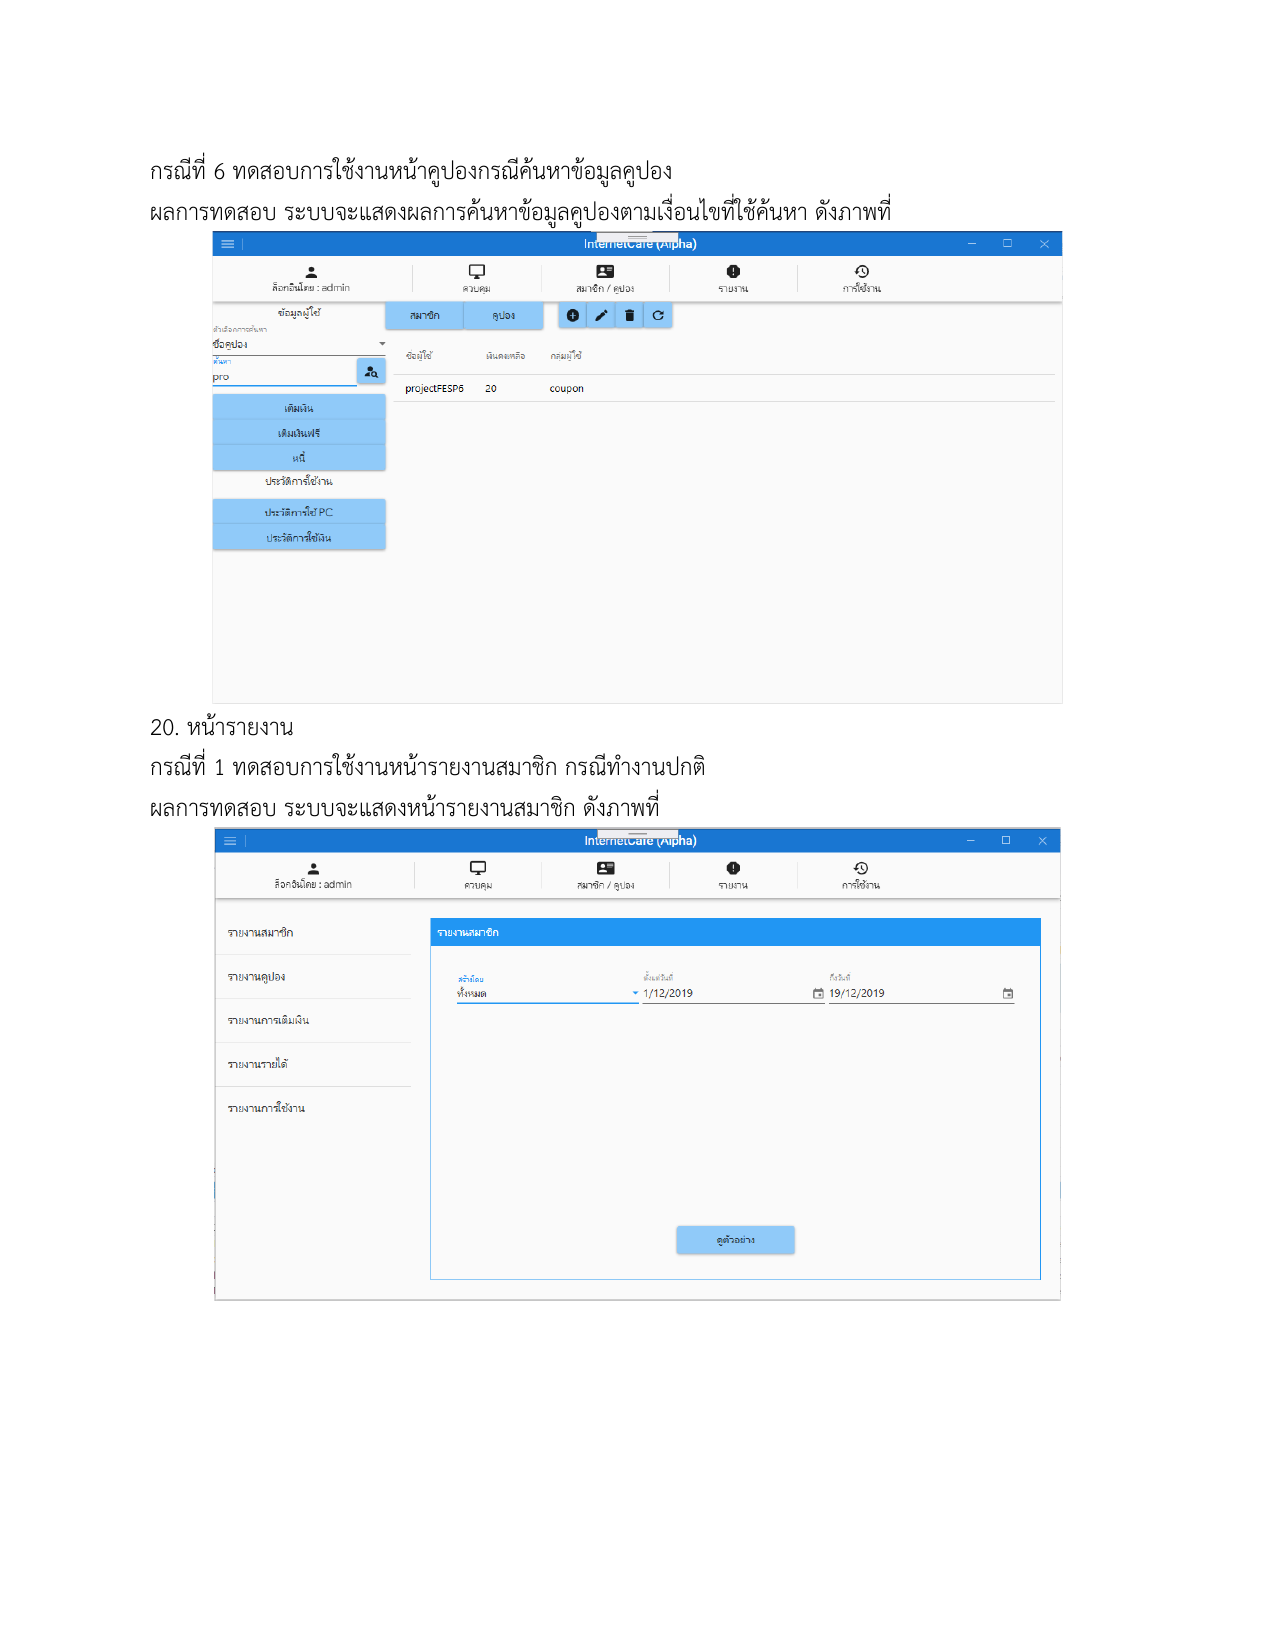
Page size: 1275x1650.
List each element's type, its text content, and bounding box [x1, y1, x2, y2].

text 20. หน้ารายงาน [150, 706, 1125, 743]
text กรณีที่ 1 ทดสอบการใช้งานหน้ารายงานสมาชิก กรณีทำงานปกติ [150, 746, 1125, 784]
text กรณีที่ 6 ทดสอบการใช้งานหน้าคูปองกรณีค้นหาข้อมูลคูปอง [150, 150, 1125, 188]
text ผลการทดสอบ ระบบจะแสดงหน้ารายงานสมาชิก ดังภาพที่ [150, 787, 1125, 825]
text ผลการทดสอบ ระบบจะแสดงผลการค้นหาข้อมูลคูปองตามเงื่อนไขที่ใช้ค้นหา ดังภาพที่ [150, 191, 1125, 228]
picture [214, 827, 1061, 1301]
picture [212, 231, 1063, 704]
